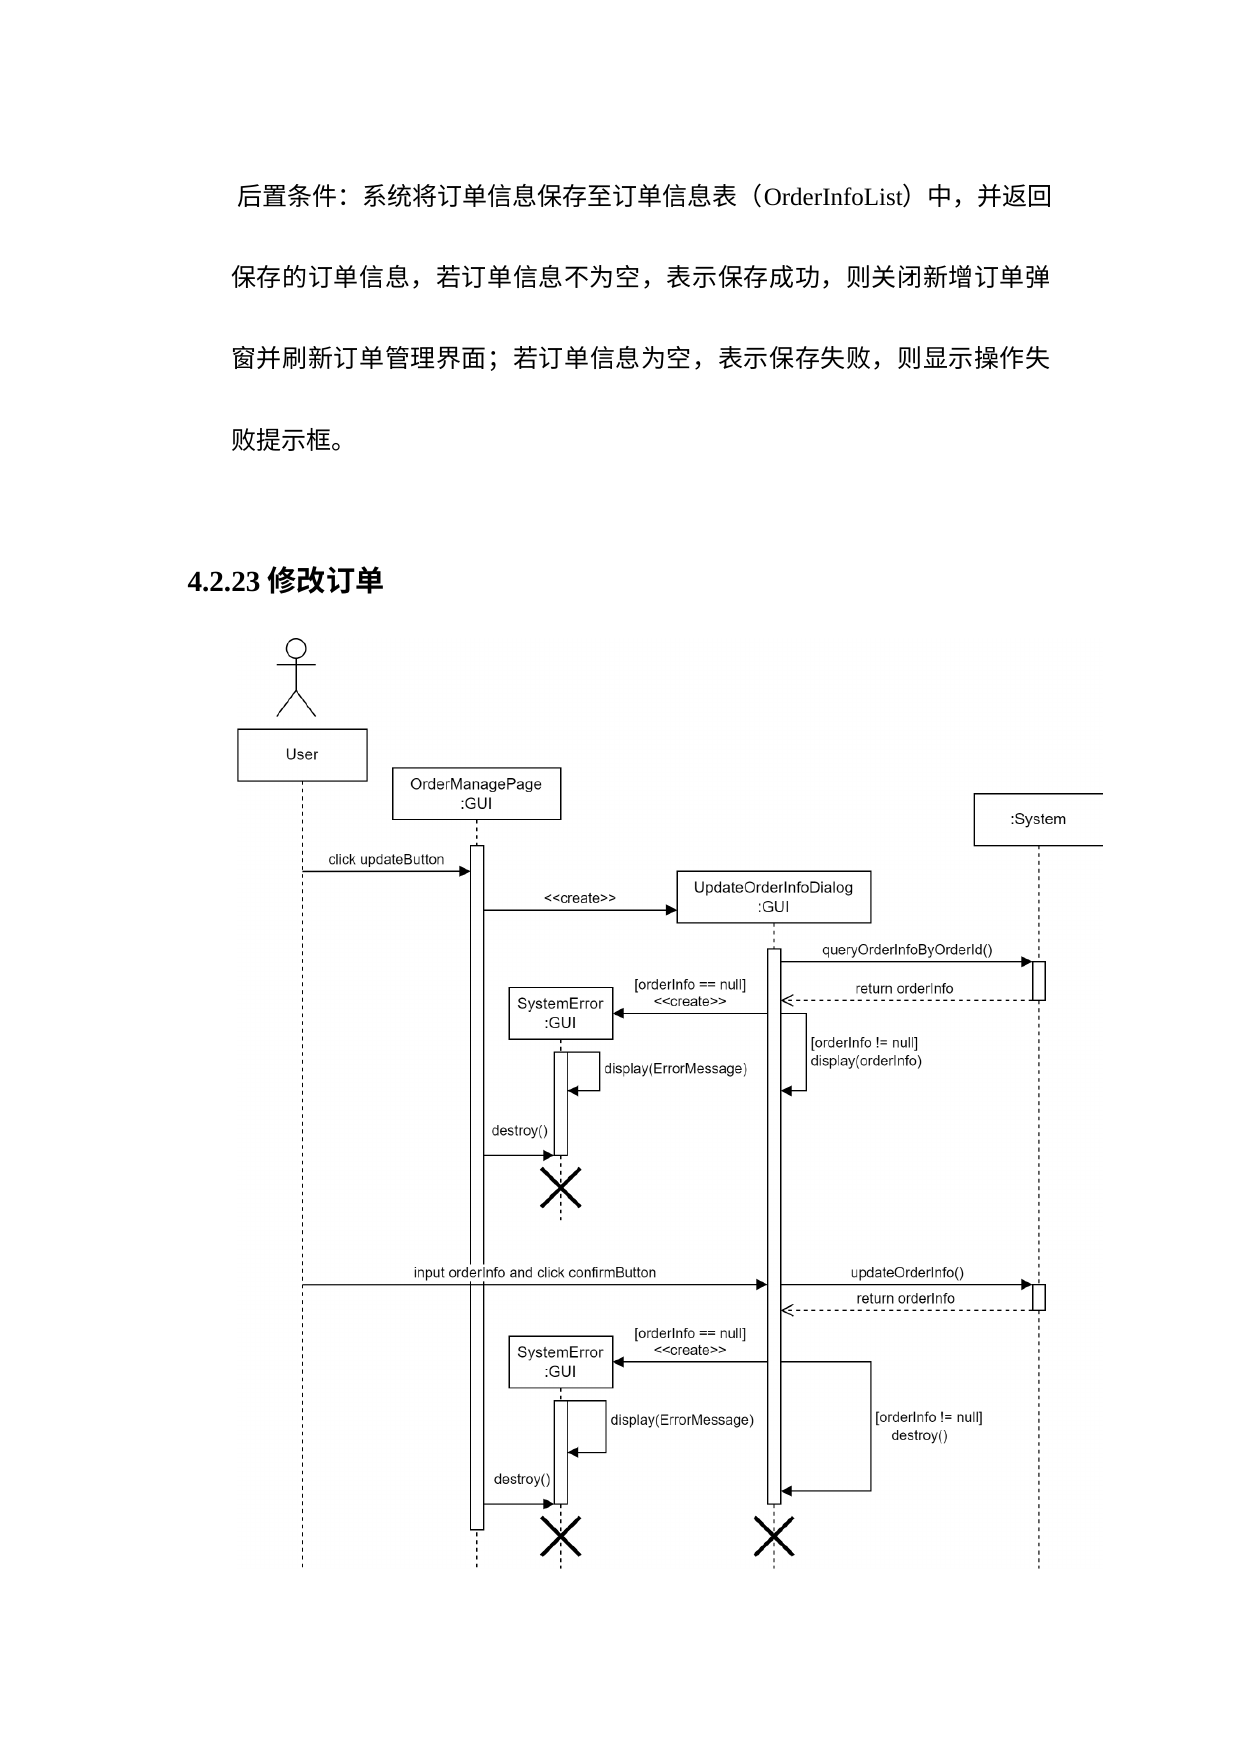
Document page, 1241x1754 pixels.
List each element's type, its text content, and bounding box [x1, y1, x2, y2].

picture [237, 638, 1103, 1569]
subtitle 修改订单 [187, 547, 1053, 612]
text 后置条件：系统将订单信息保存至订单信息表（OrderInfoList）中，并返回保存的订单信息，若订单信息不为空，表示保存成功，则关闭新增订单弹窗并刷新订单管理界面；若订单信息为空，表示保存失败，则显示操作失败提示框。 [231, 162, 1053, 471]
